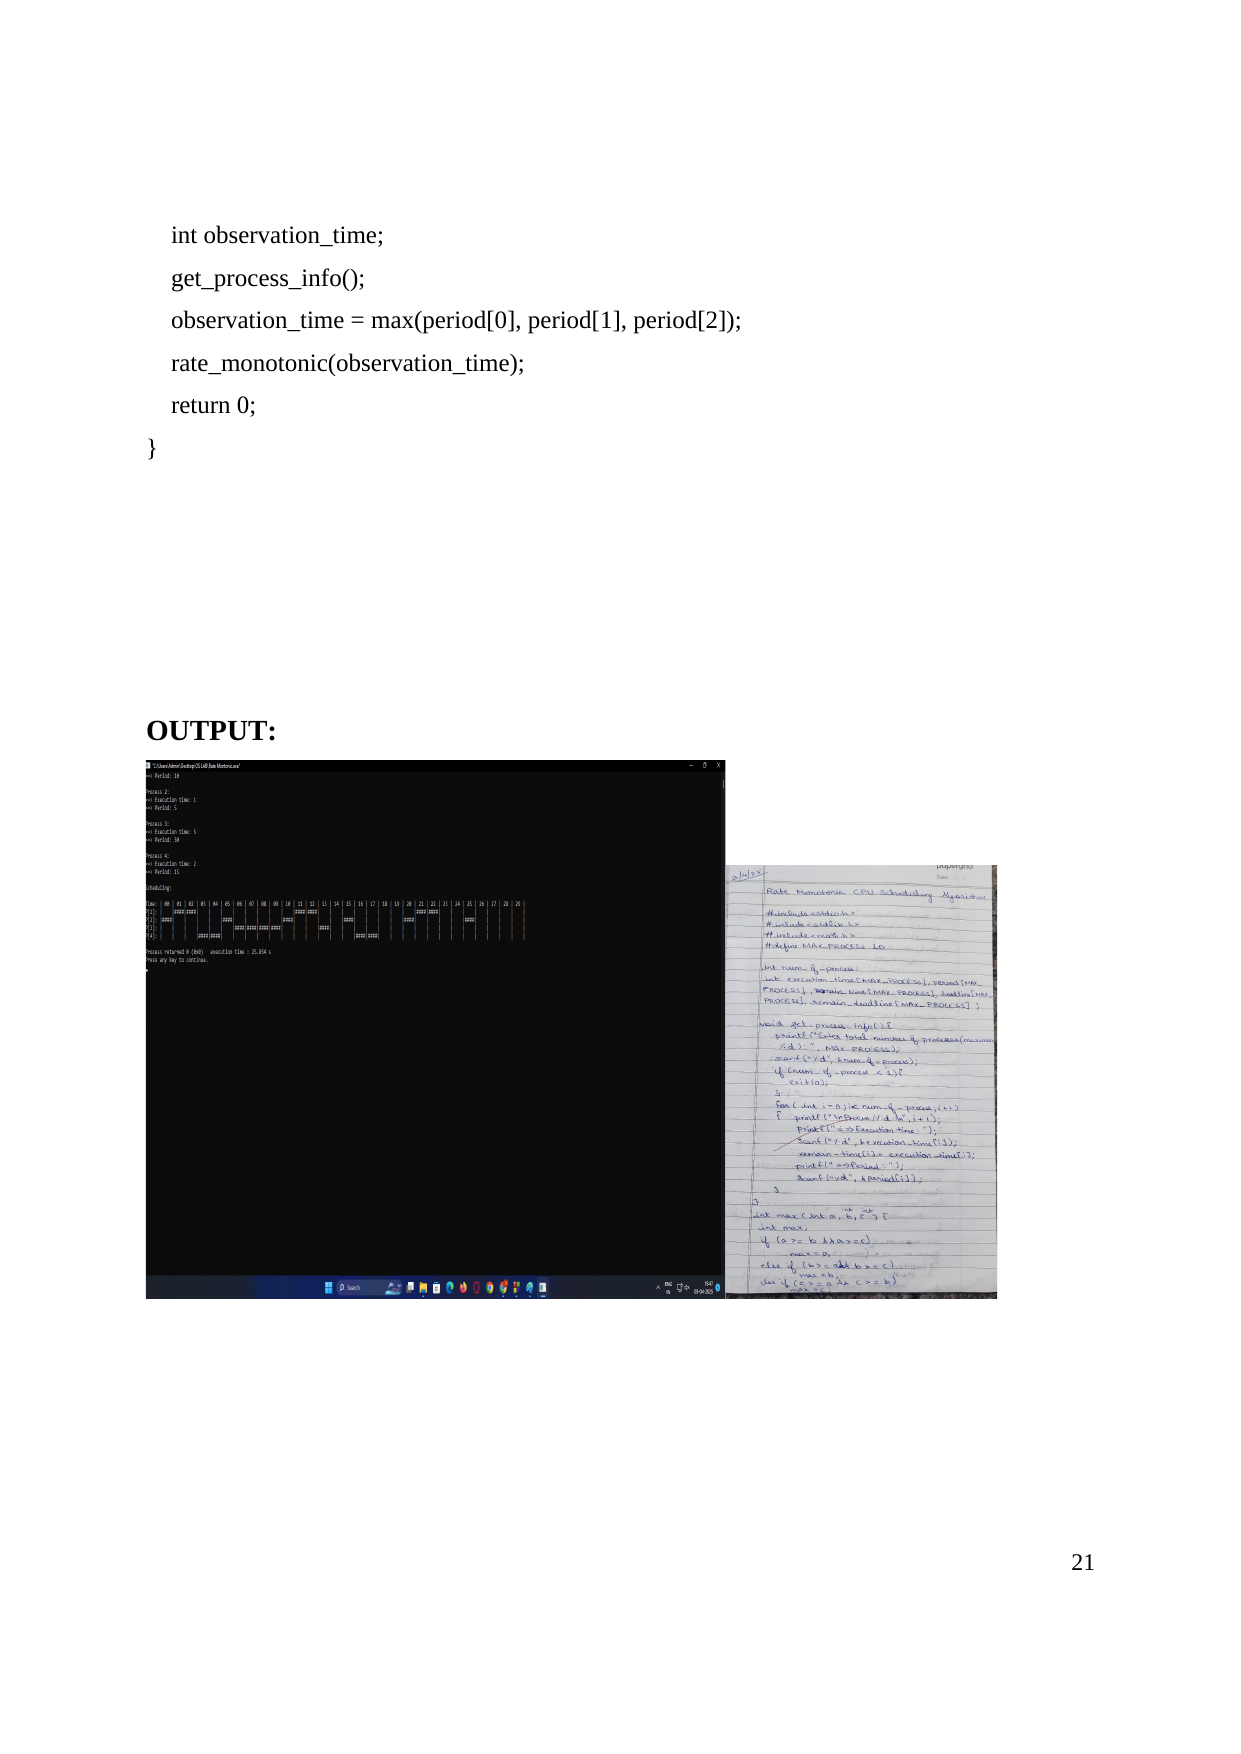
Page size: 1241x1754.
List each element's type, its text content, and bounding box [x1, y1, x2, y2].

text get_process_info(); [146, 263, 1102, 291]
text return 0; [146, 390, 1102, 419]
text observation_time = max(period[0], period[1], period[2]); [146, 305, 1102, 334]
text rate_monotonic(observation_time); [146, 348, 1102, 376]
text OUTPUT: [146, 713, 1102, 747]
text } [146, 433, 1102, 461]
text int observation_time; [146, 220, 1102, 249]
picture [145, 760, 998, 1299]
